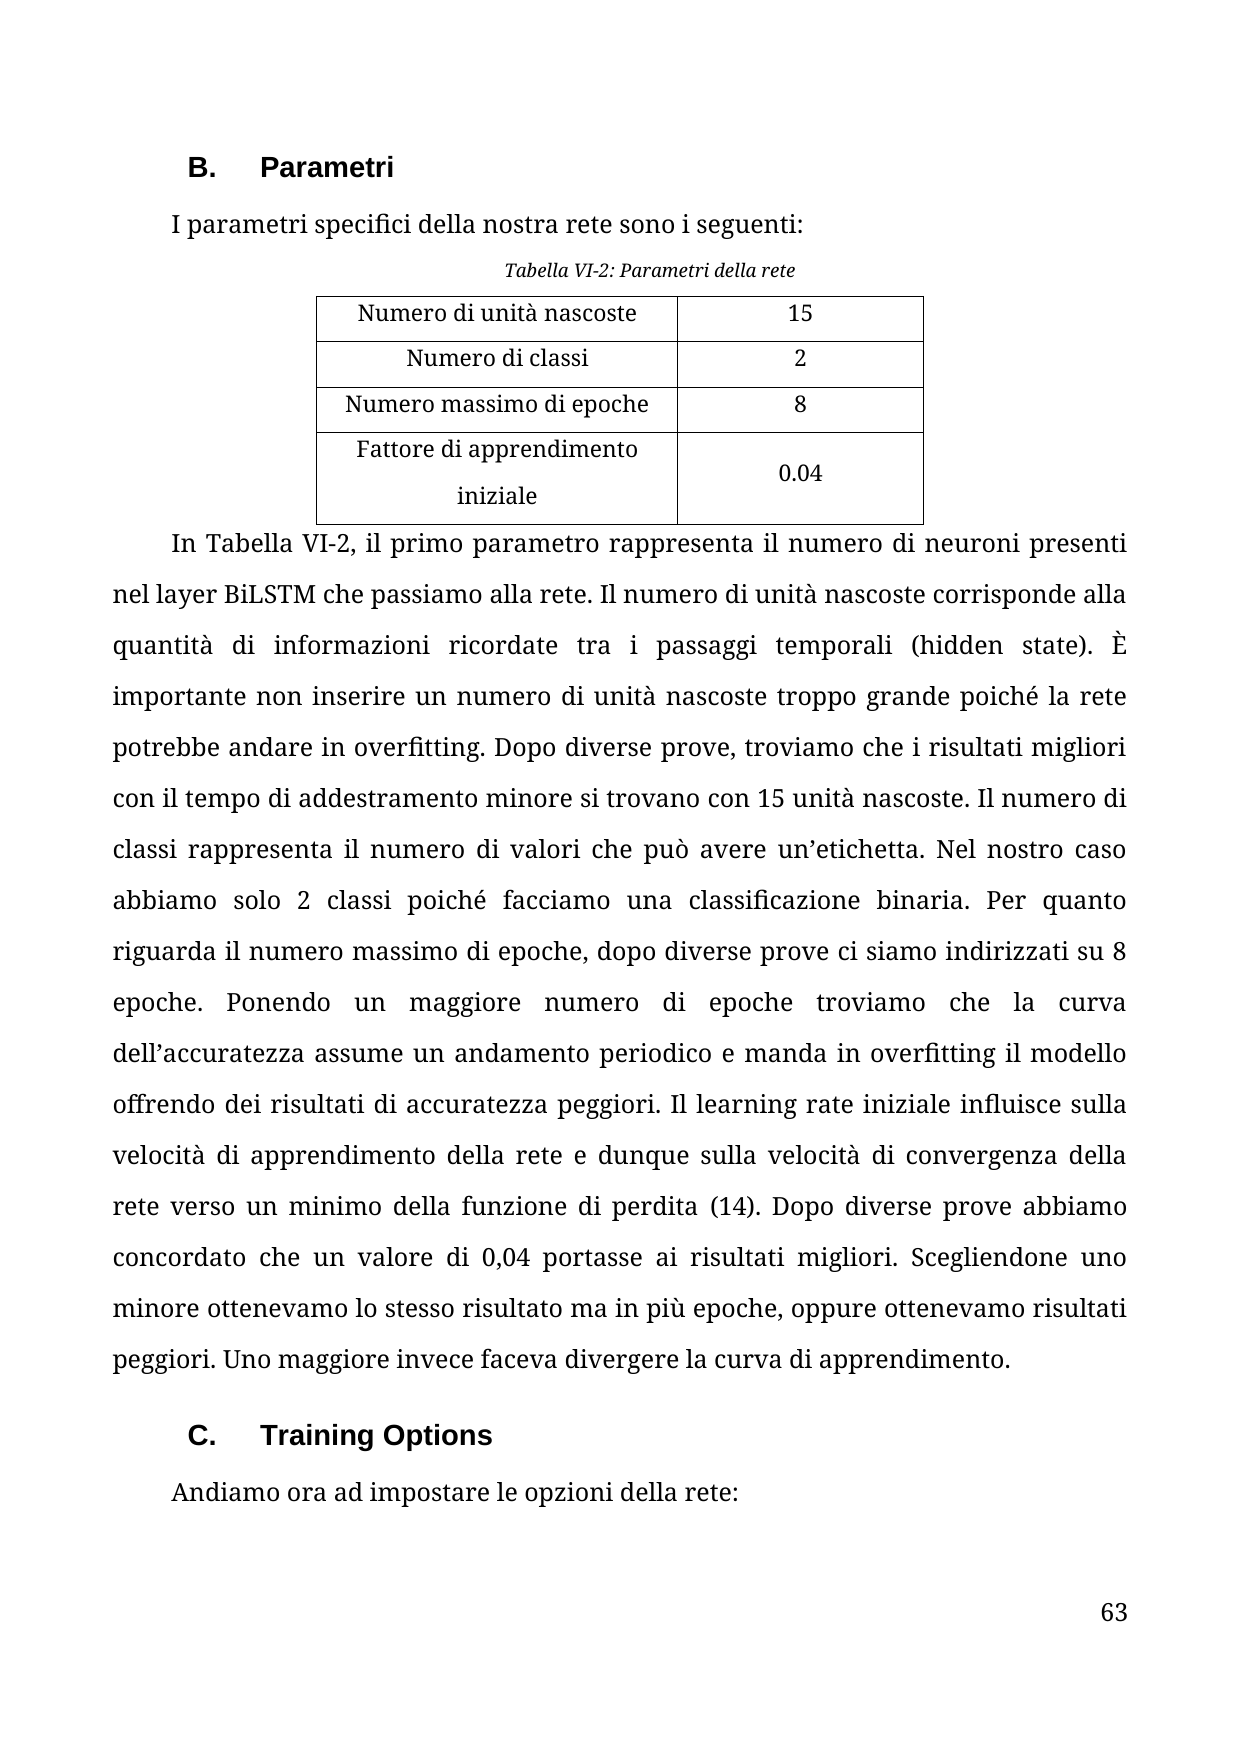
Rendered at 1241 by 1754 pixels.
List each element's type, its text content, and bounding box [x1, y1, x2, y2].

table_cell Numero massimo di epoche [317, 388, 677, 432]
table_cell Fattore di apprendimento iniziale [317, 433, 677, 524]
table_cell 2 [678, 342, 923, 387]
subtitle Training Options [187, 1418, 1128, 1452]
text I parametri specifici della nostra rete sono i seguenti: [112, 207, 1128, 241]
text Andiamo ora ad impostare le opzioni della rete: [112, 1475, 1128, 1509]
table_cell 8 [678, 388, 923, 432]
subtitle Parametri [187, 150, 1128, 183]
table_header 15 [678, 297, 923, 341]
table_cell Numero di classi [317, 342, 677, 387]
table_cell 0.04 [678, 433, 923, 524]
table_header Numero di unità nascoste [317, 297, 677, 341]
